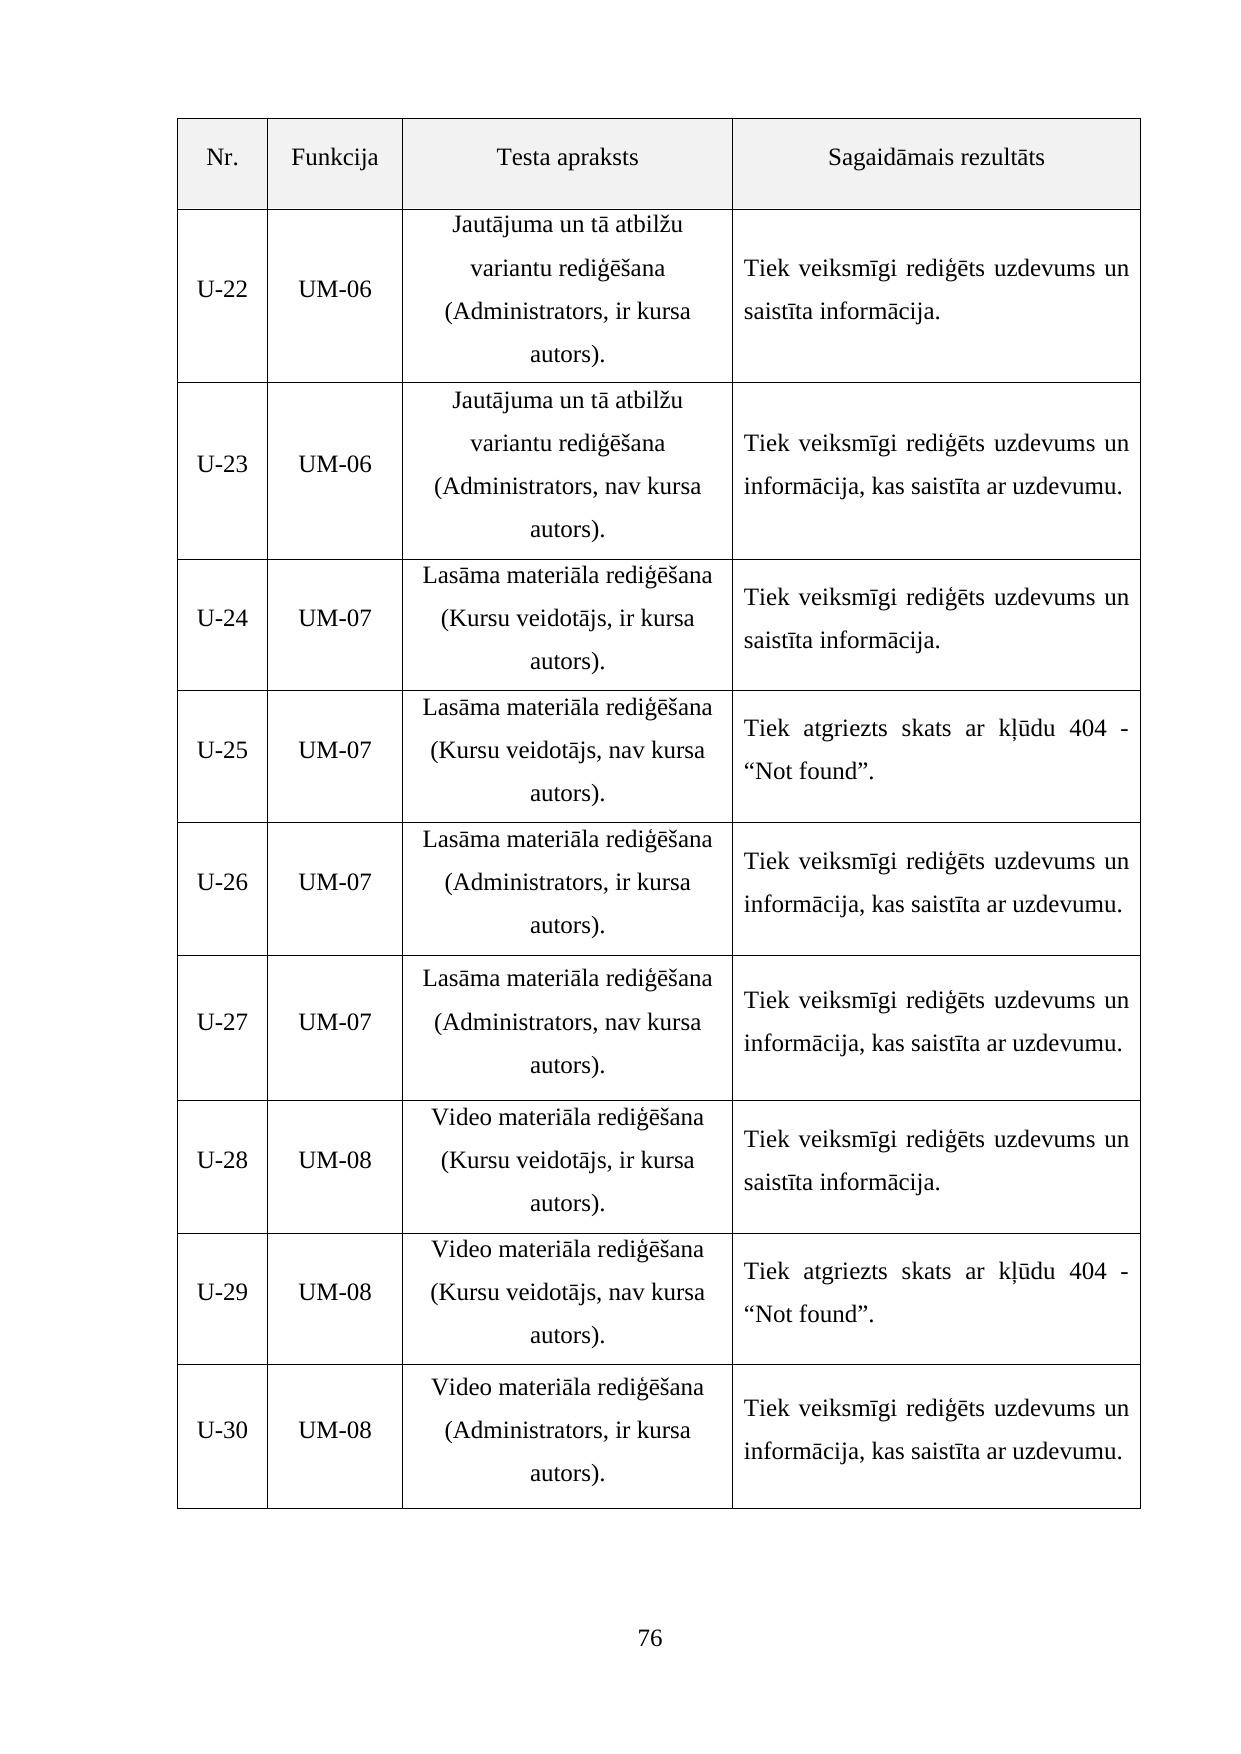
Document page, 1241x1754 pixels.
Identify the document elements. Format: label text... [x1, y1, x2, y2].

table_cell UM-07 [268, 560, 402, 689]
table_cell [733, 1365, 1140, 1507]
table_cell U-22 [178, 210, 267, 382]
table_header Funkcija [268, 119, 402, 208]
table_cell U-25 [178, 691, 267, 822]
table_cell Video materiāla rediģēšana (Kursu veidotājs, nav kursa autors). [403, 1234, 732, 1364]
table_cell Tiek veiksmīgi rediģēts uzdevums un saistīta informācija. [733, 210, 1140, 382]
table_cell Tiek veiksmīgi rediģēts uzdevums un informācija, kas saistīta ar uzdevumu. [733, 956, 1140, 1100]
table_header Testa apraksts [403, 119, 732, 208]
table_cell U-23 [178, 383, 267, 559]
table_cell Tiek atgriezts skats ar kļūdu 404 - “Not found”. [733, 691, 1140, 822]
table_cell UM-07 [268, 823, 402, 955]
table_cell Tiek veiksmīgi rediģēts uzdevums un saistīta informācija. [733, 560, 1140, 689]
table_cell Lasāma materiāla rediģēšana (Kursu veidotājs, ir kursa autors). [403, 560, 732, 689]
table_cell Video materiāla rediģēšana (Administrators, ir kursa autors). [403, 1365, 732, 1507]
table_cell U-24 [178, 560, 267, 689]
table_cell U-26 [178, 823, 267, 955]
table_cell Lasāma materiāla rediģēšana (Administrators, ir kursa autors). [403, 823, 732, 955]
table_cell Lasāma materiāla rediģēšana (Administrators, nav kursa autors). [403, 956, 732, 1100]
table_cell Tiek veiksmīgi rediģēts uzdevums un saistīta informācija. [733, 1101, 1140, 1233]
table_cell UM-08 [268, 1365, 402, 1507]
table_cell Jautājuma un tā atbilžu variantu rediģēšana (Administrators, ir kursa autors). [403, 210, 732, 382]
table_cell U-30 [178, 1365, 267, 1507]
table_header Sagaidāmais rezultāts [733, 119, 1140, 208]
table_cell Tiek atgriezts skats ar kļūdu 404 - “Not found”. [733, 1234, 1140, 1364]
table_cell UM-07 [268, 691, 402, 822]
table_cell UM-08 [268, 1101, 402, 1233]
table_cell Lasāma materiāla rediģēšana (Kursu veidotājs, nav kursa autors). [403, 691, 732, 822]
table_cell U-29 [178, 1234, 267, 1364]
table_cell U-28 [178, 1101, 267, 1233]
table_cell UM-06 [268, 383, 402, 559]
table_cell UM-07 [268, 956, 402, 1100]
table_header Nr. [178, 119, 267, 208]
table_cell Video materiāla rediģēšana (Kursu veidotājs, ir kursa autors). [403, 1101, 732, 1233]
table_cell Tiek veiksmīgi rediģēts uzdevums un informācija, kas saistīta ar uzdevumu. [733, 823, 1140, 955]
table_cell UM-08 [268, 1234, 402, 1364]
table_cell Jautājuma un tā atbilžu variantu rediģēšana (Administrators, nav kursa autors). [403, 383, 732, 559]
table_cell U-27 [178, 956, 267, 1100]
table_cell Tiek veiksmīgi rediģēts uzdevums un informācija, kas saistīta ar uzdevumu. [733, 383, 1140, 559]
table_cell UM-06 [268, 210, 402, 382]
